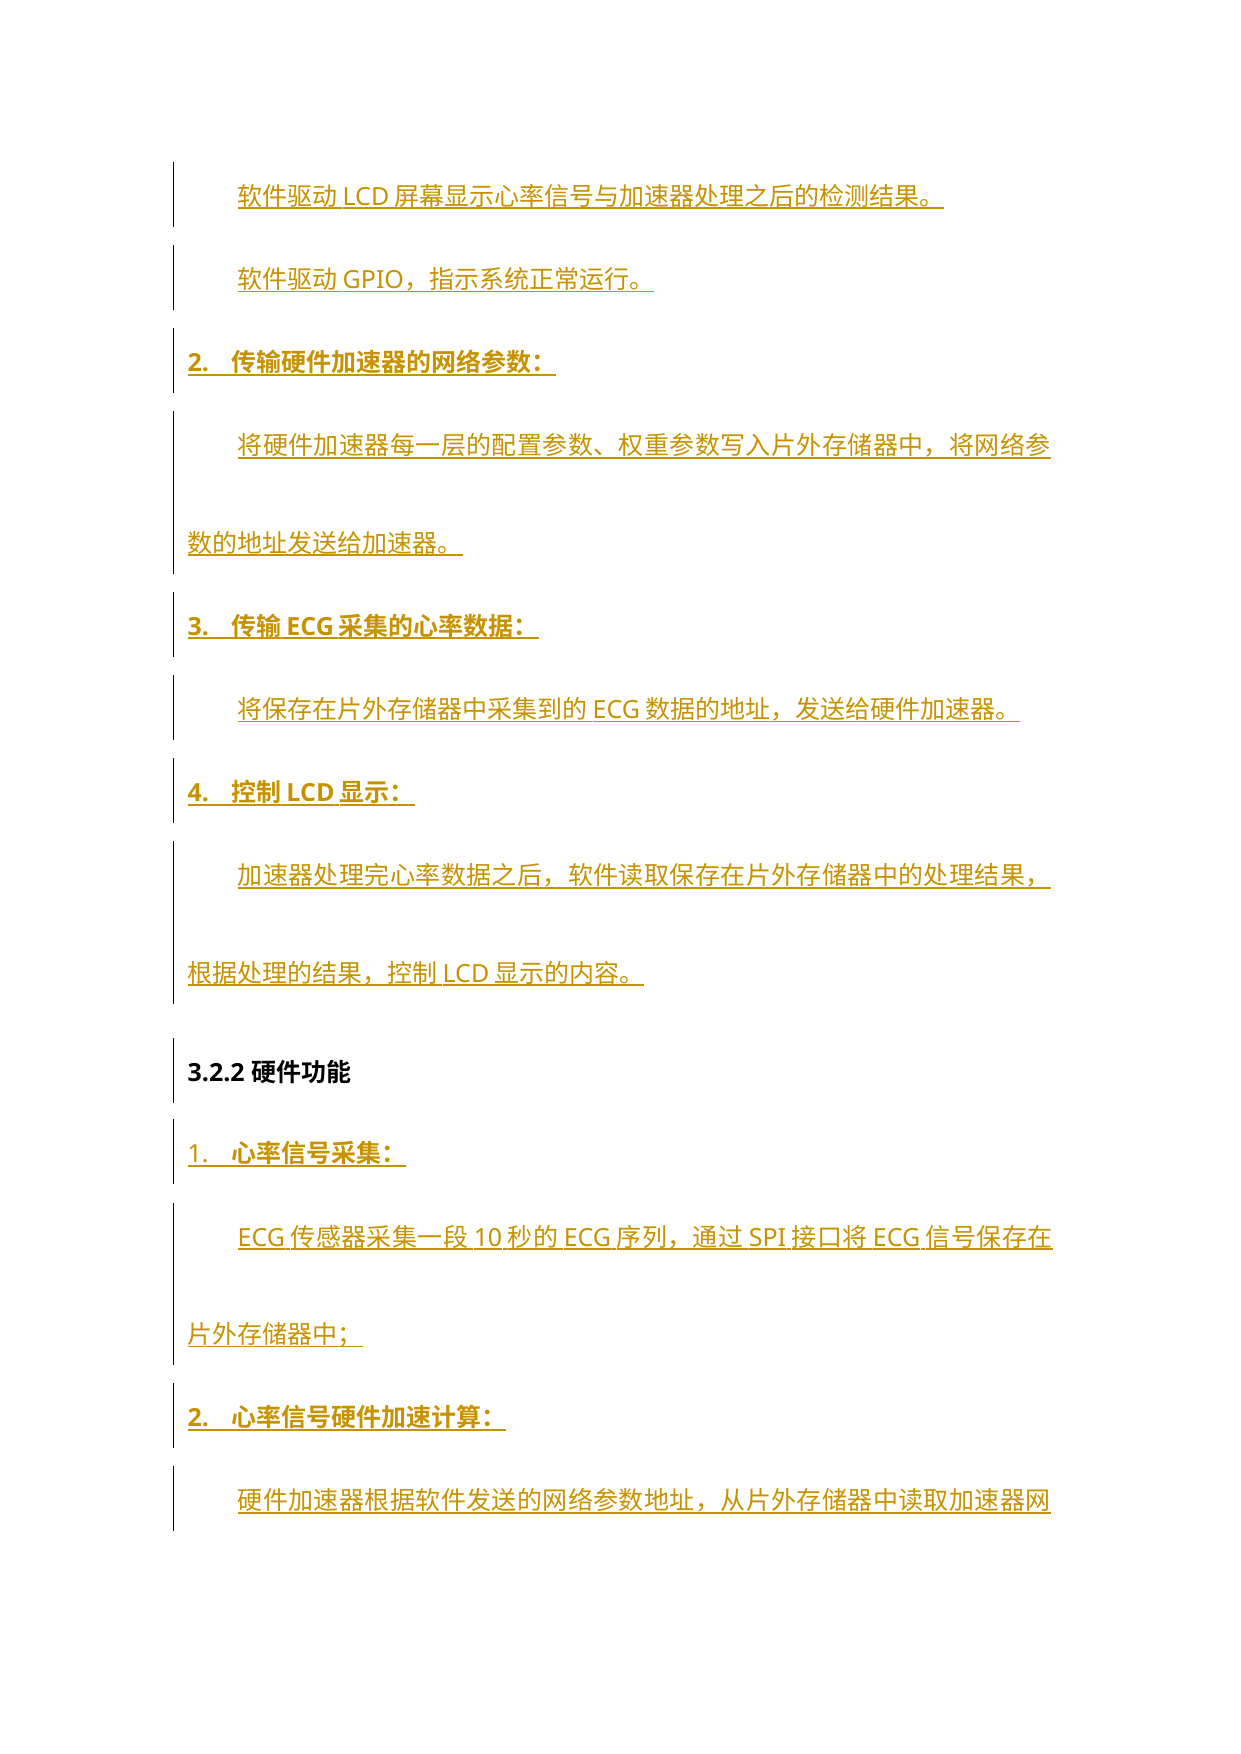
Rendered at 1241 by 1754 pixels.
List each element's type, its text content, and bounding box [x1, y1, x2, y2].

subtitle 3.2.2 硬件功能 [187, 1038, 1053, 1103]
